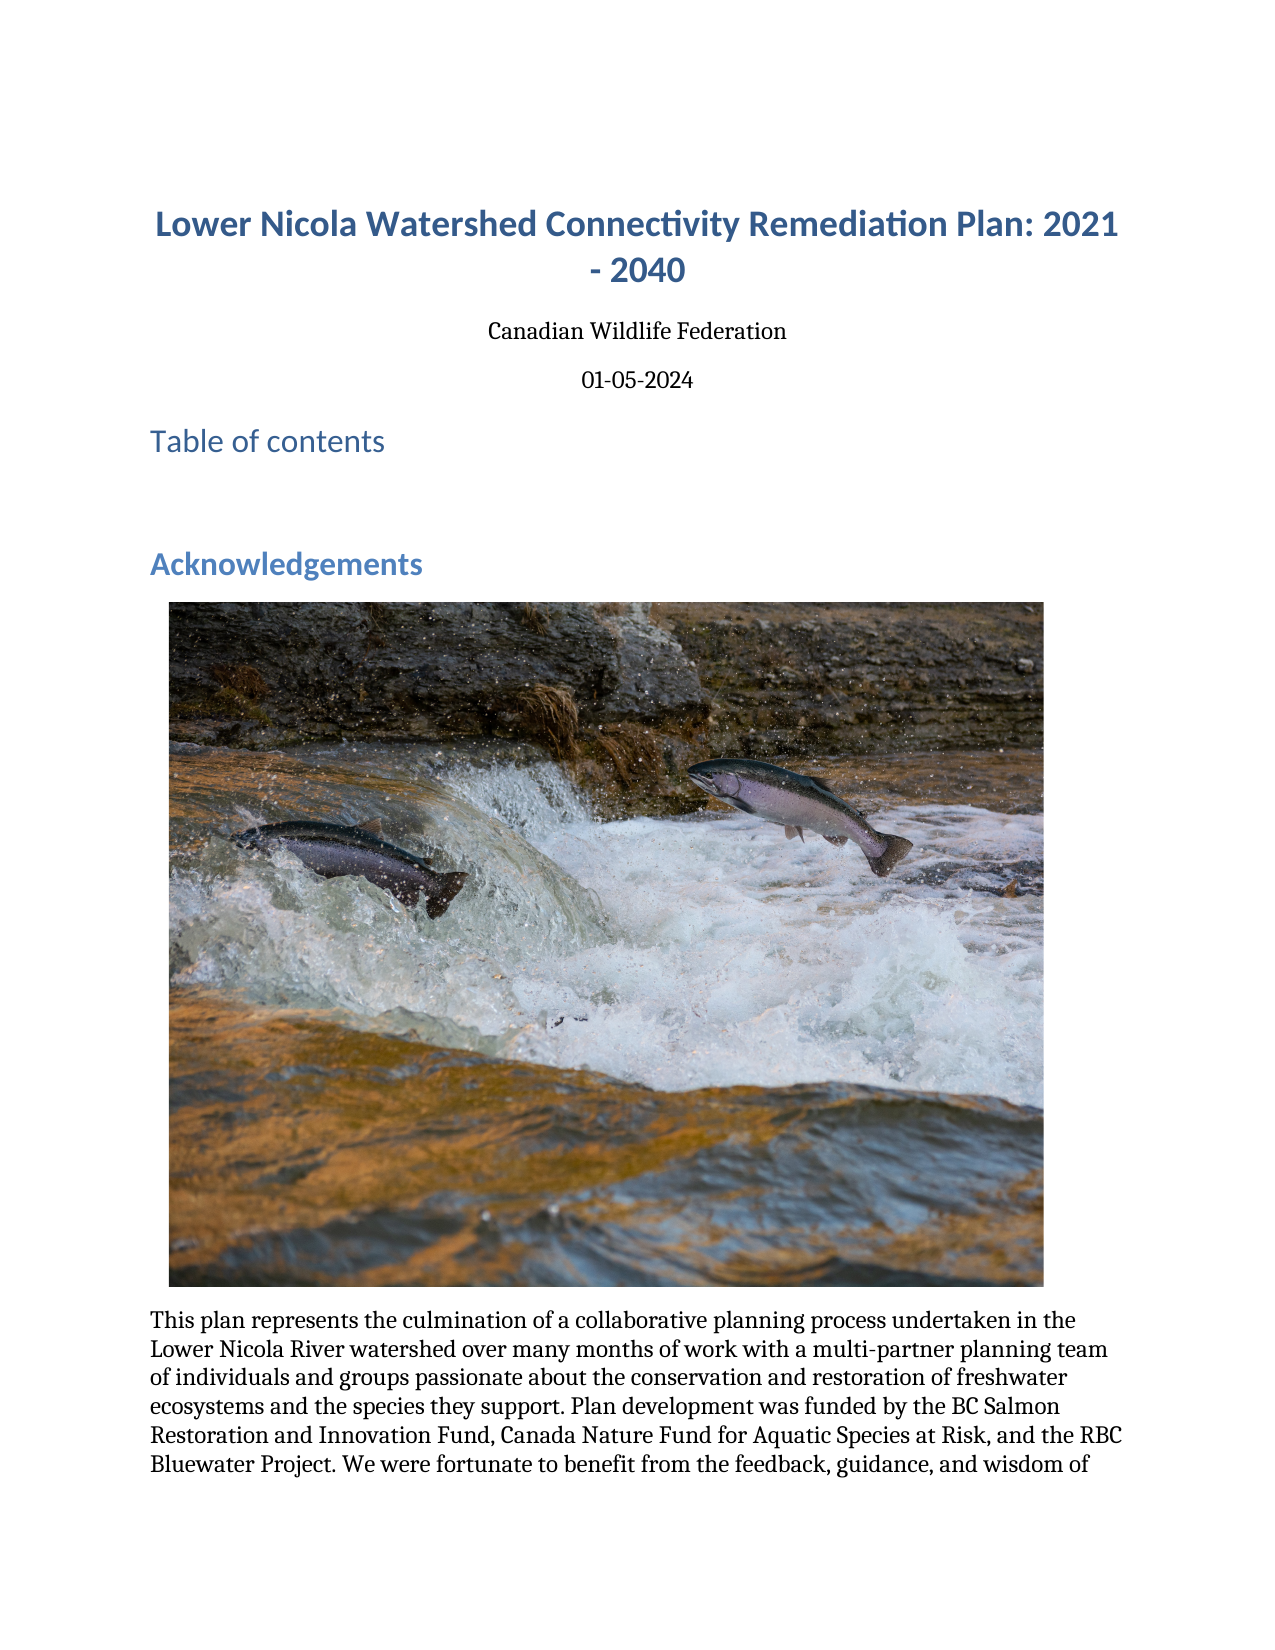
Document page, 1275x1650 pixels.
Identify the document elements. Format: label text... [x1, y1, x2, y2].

title Lower Nicola Watershed Connectivity Remediation Plan: 2021 - 2040 [150, 200, 1125, 292]
subtitle Acknowledgements [150, 543, 1125, 583]
text Canadian Wildlife Federation [150, 317, 1125, 345]
text 01-05-2024 [150, 366, 1125, 395]
picture [168, 602, 1044, 1287]
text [150, 1306, 1125, 1478]
